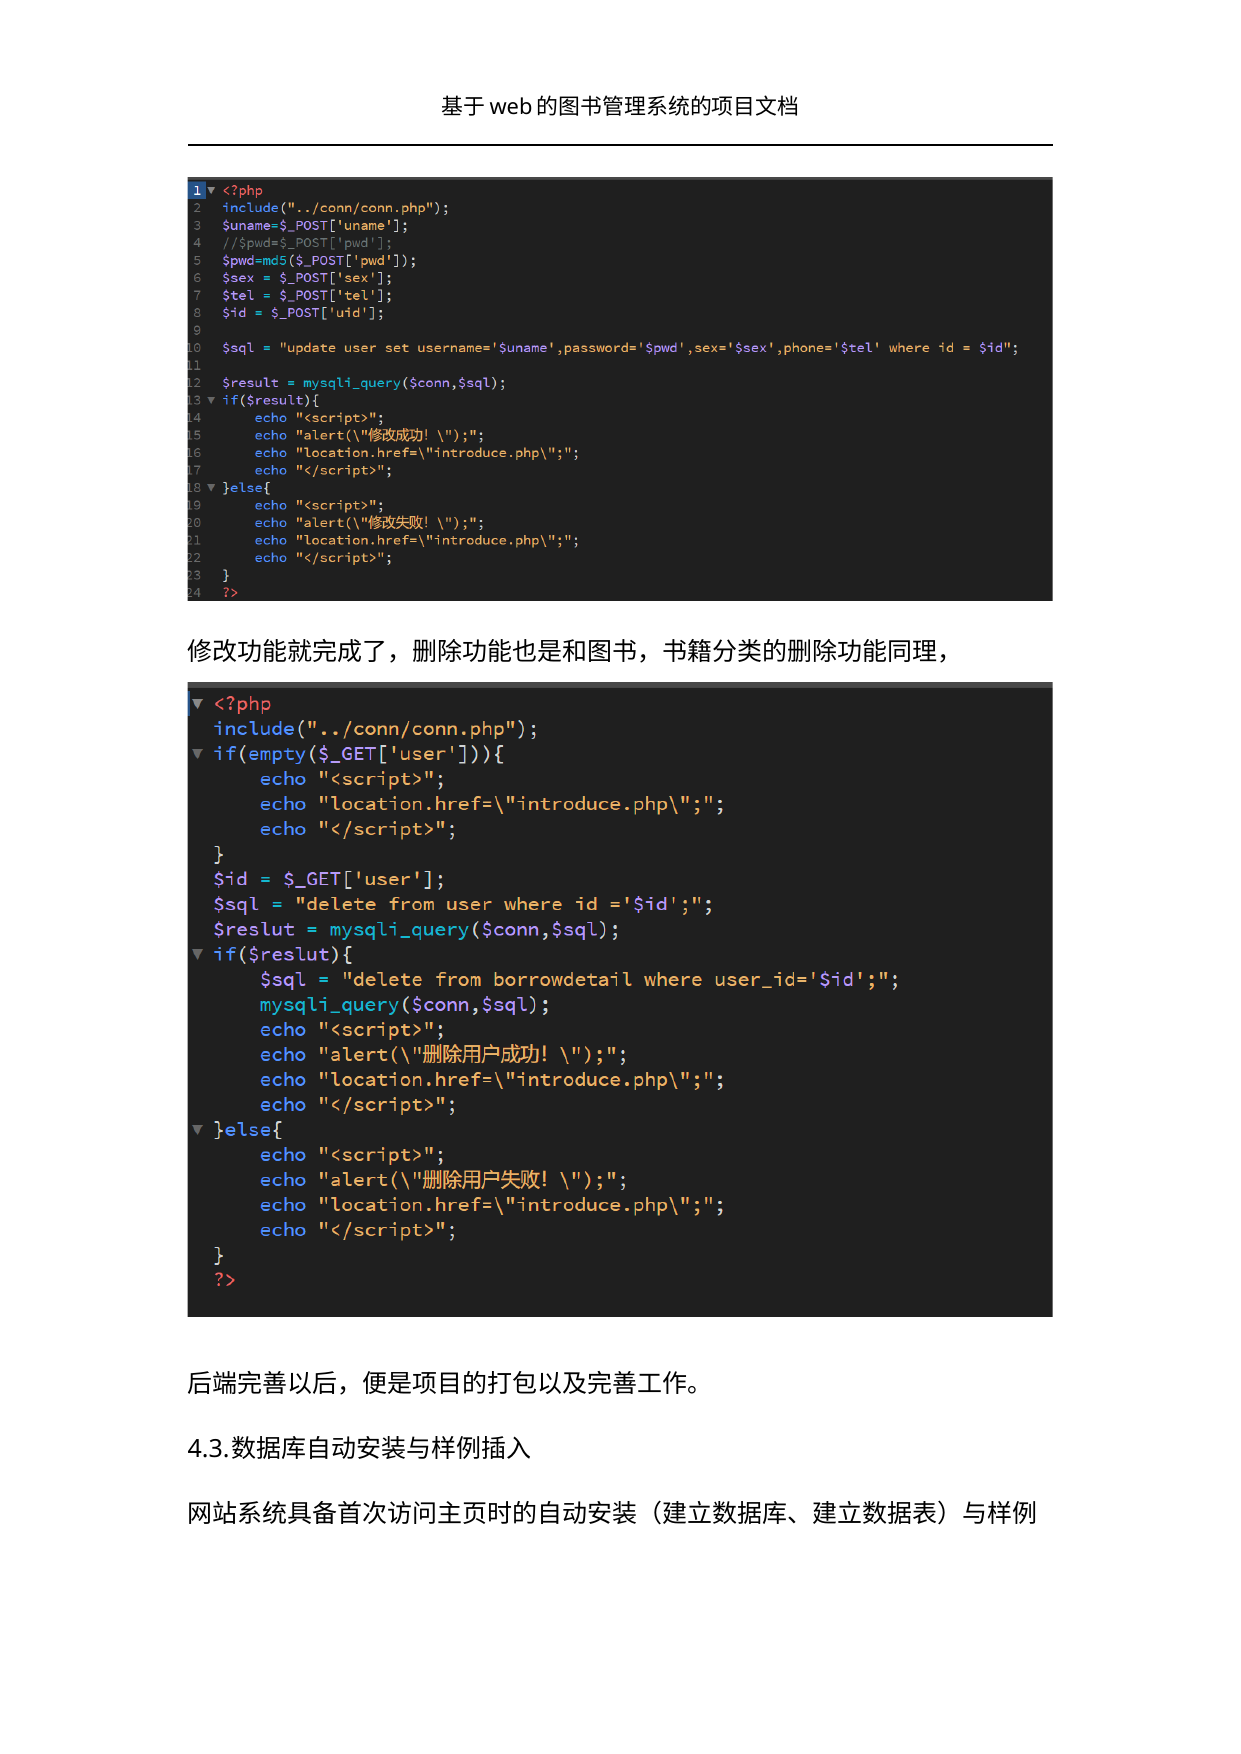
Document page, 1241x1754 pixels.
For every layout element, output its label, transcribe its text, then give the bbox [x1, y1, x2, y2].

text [187, 1479, 1053, 1544]
text 后端完善以后，便是项目的打包以及完善工作。 [187, 1349, 1053, 1414]
picture [187, 177, 1053, 601]
picture [187, 682, 1053, 1317]
text 修改功能就完成了，删除功能也是和图书，书籍分类的删除功能同理， [187, 617, 1053, 682]
list 数据库自动安装与样例插入 [187, 1414, 1053, 1479]
